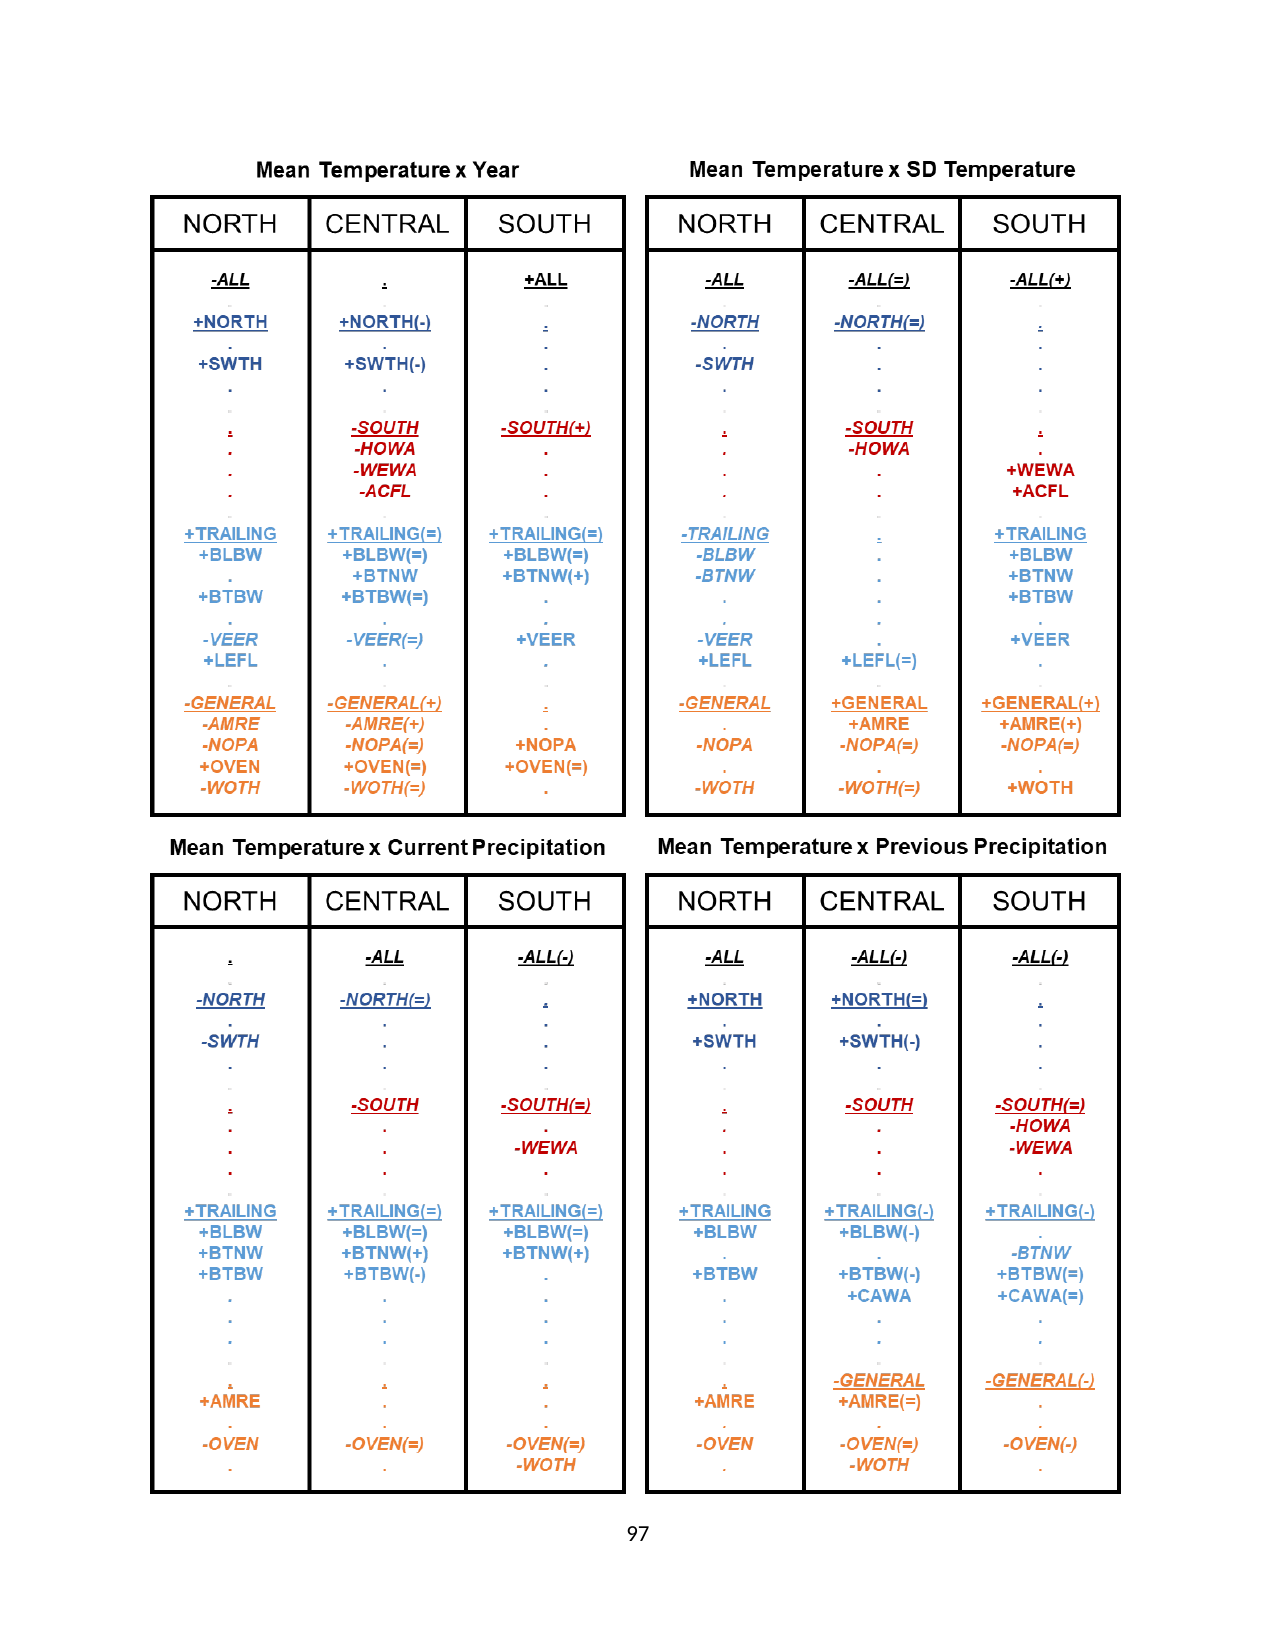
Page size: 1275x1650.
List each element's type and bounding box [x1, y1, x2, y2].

picture [150, 150, 1125, 1494]
